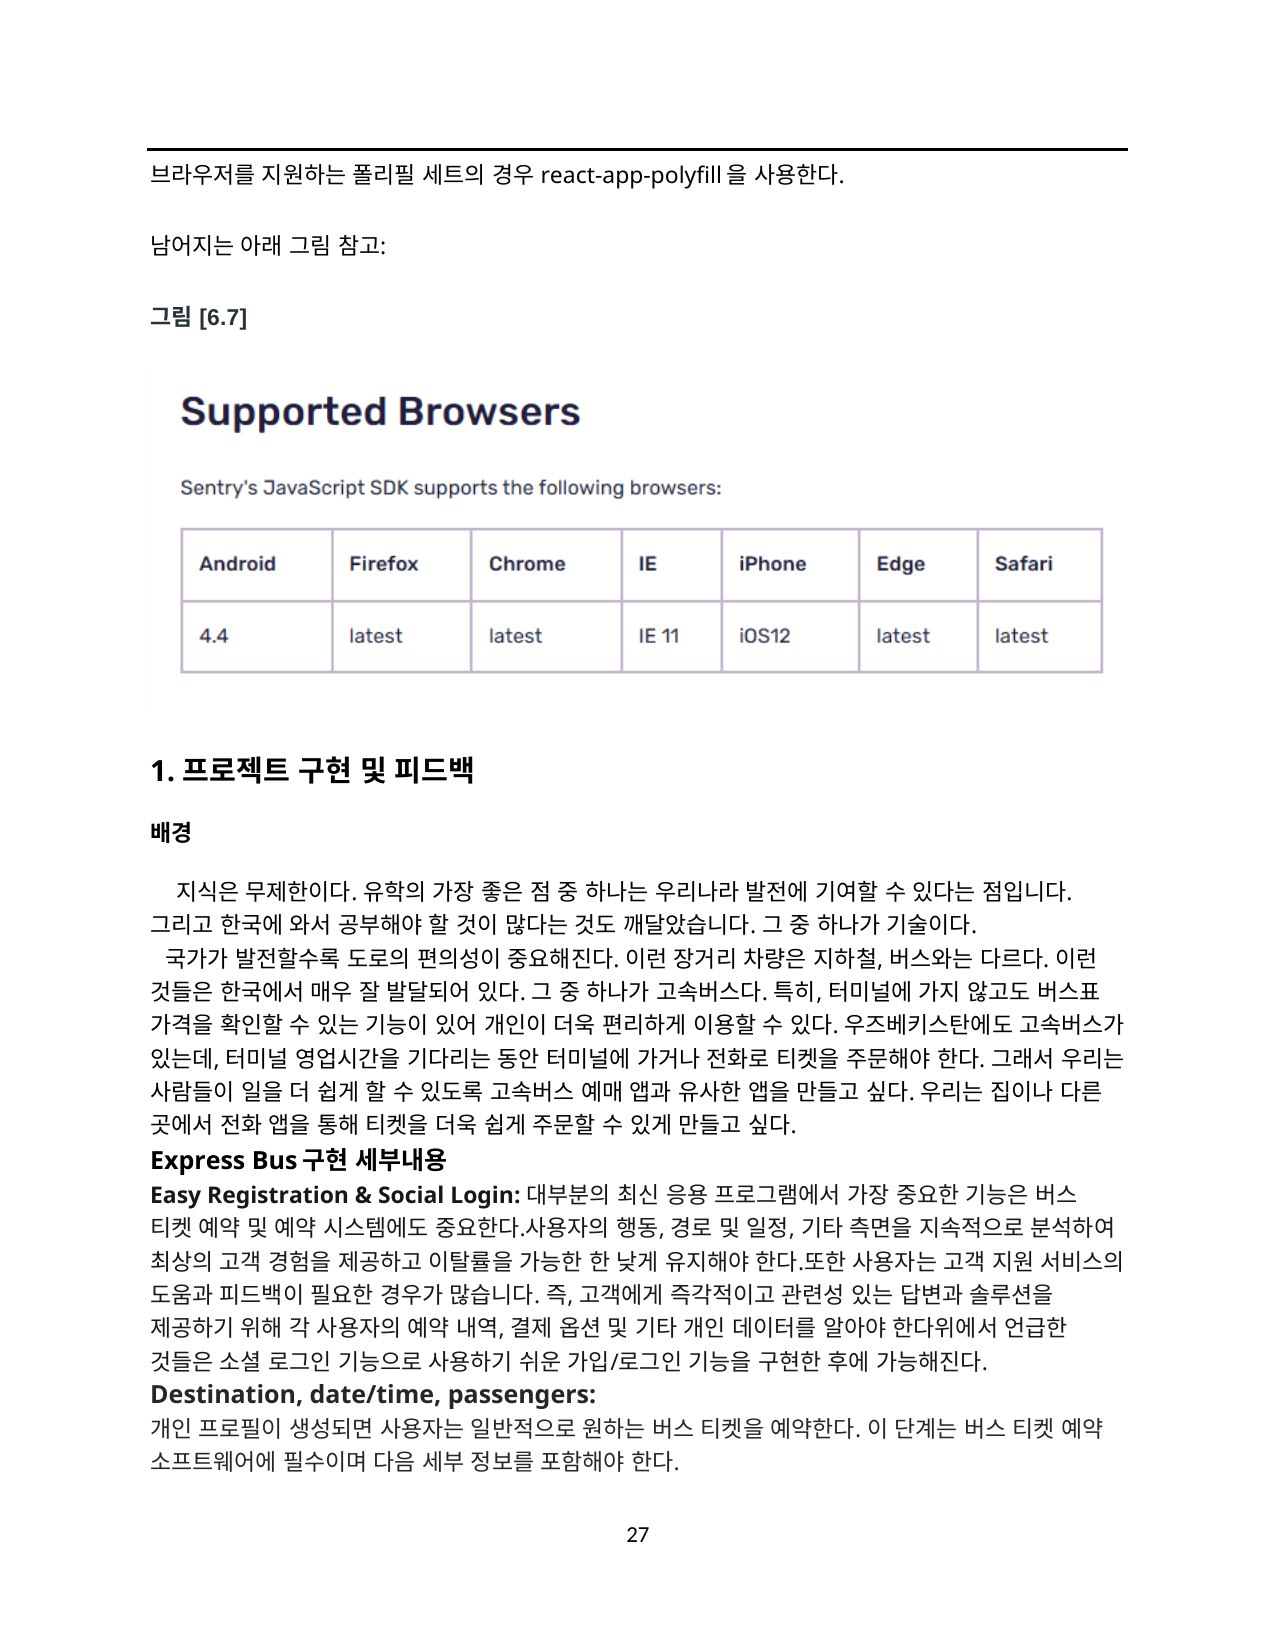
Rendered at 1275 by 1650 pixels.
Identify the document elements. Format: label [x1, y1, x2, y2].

picture [150, 369, 1125, 711]
table_cell [147, 151, 1128, 1481]
